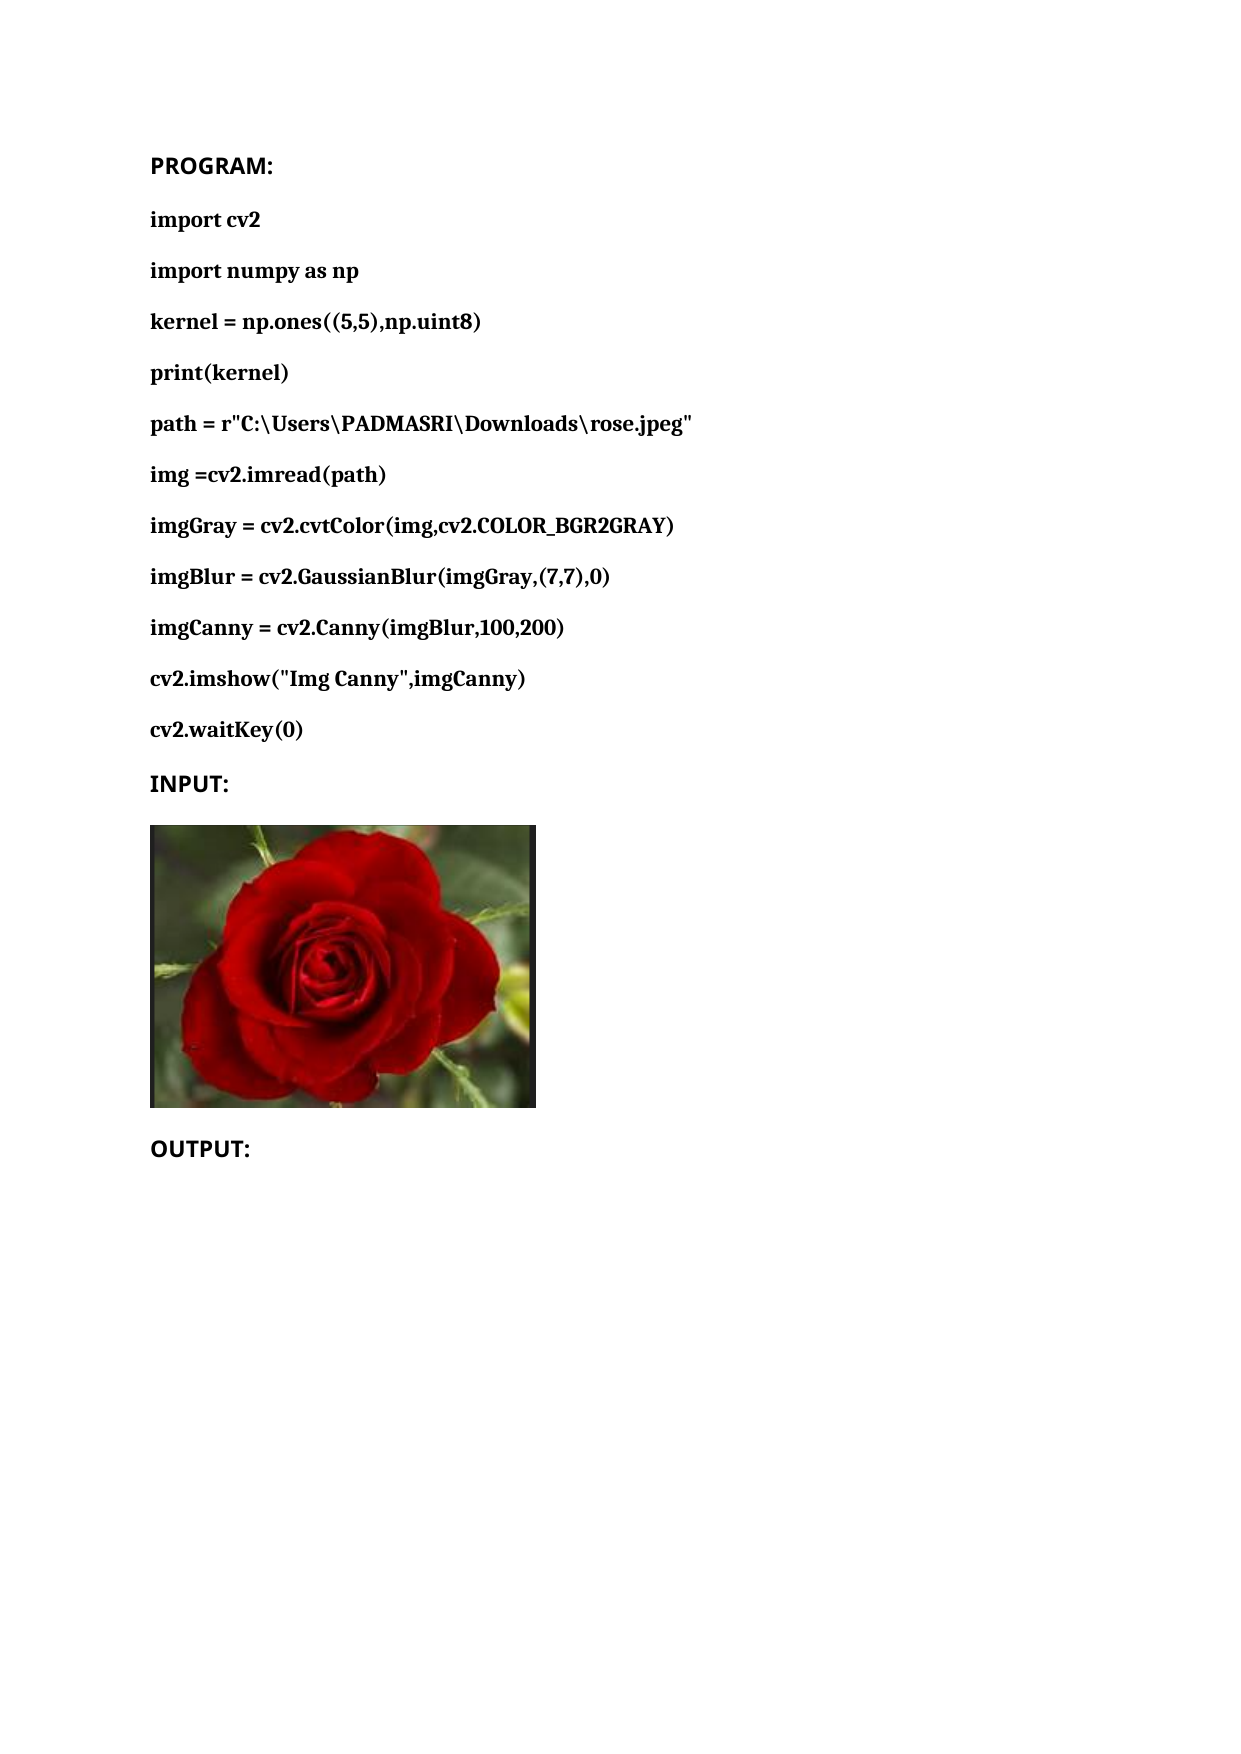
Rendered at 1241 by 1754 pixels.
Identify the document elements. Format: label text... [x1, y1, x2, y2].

text kernel = np.ones((5,5),np.uint8) [150, 309, 1090, 335]
text cv2.imshow("Img Canny",imgCanny) [150, 666, 1090, 692]
text OUTPUT: [150, 1133, 1090, 1164]
text imgBlur = cv2.GaussianBlur(imgGray,(7,7),0) [150, 564, 1090, 590]
picture [150, 825, 536, 1108]
text imgCanny = cv2.Canny(imgBlur,100,200) [150, 615, 1090, 641]
text img =cv2.imread(path) [150, 462, 1090, 488]
text path = r"C:\Users\PADMASRI\Downloads\rose.jpeg" [150, 411, 1090, 437]
text PROGRAM: [150, 150, 1090, 181]
text import cv2 [150, 207, 1090, 233]
text print(kernel) [150, 360, 1090, 386]
text cv2.waitKey(0) [150, 717, 1090, 743]
text import numpy as np [150, 258, 1090, 284]
text INPUT: [150, 768, 1090, 799]
text imgGray = cv2.cvtColor(img,cv2.COLOR_BGR2GRAY) [150, 513, 1090, 539]
